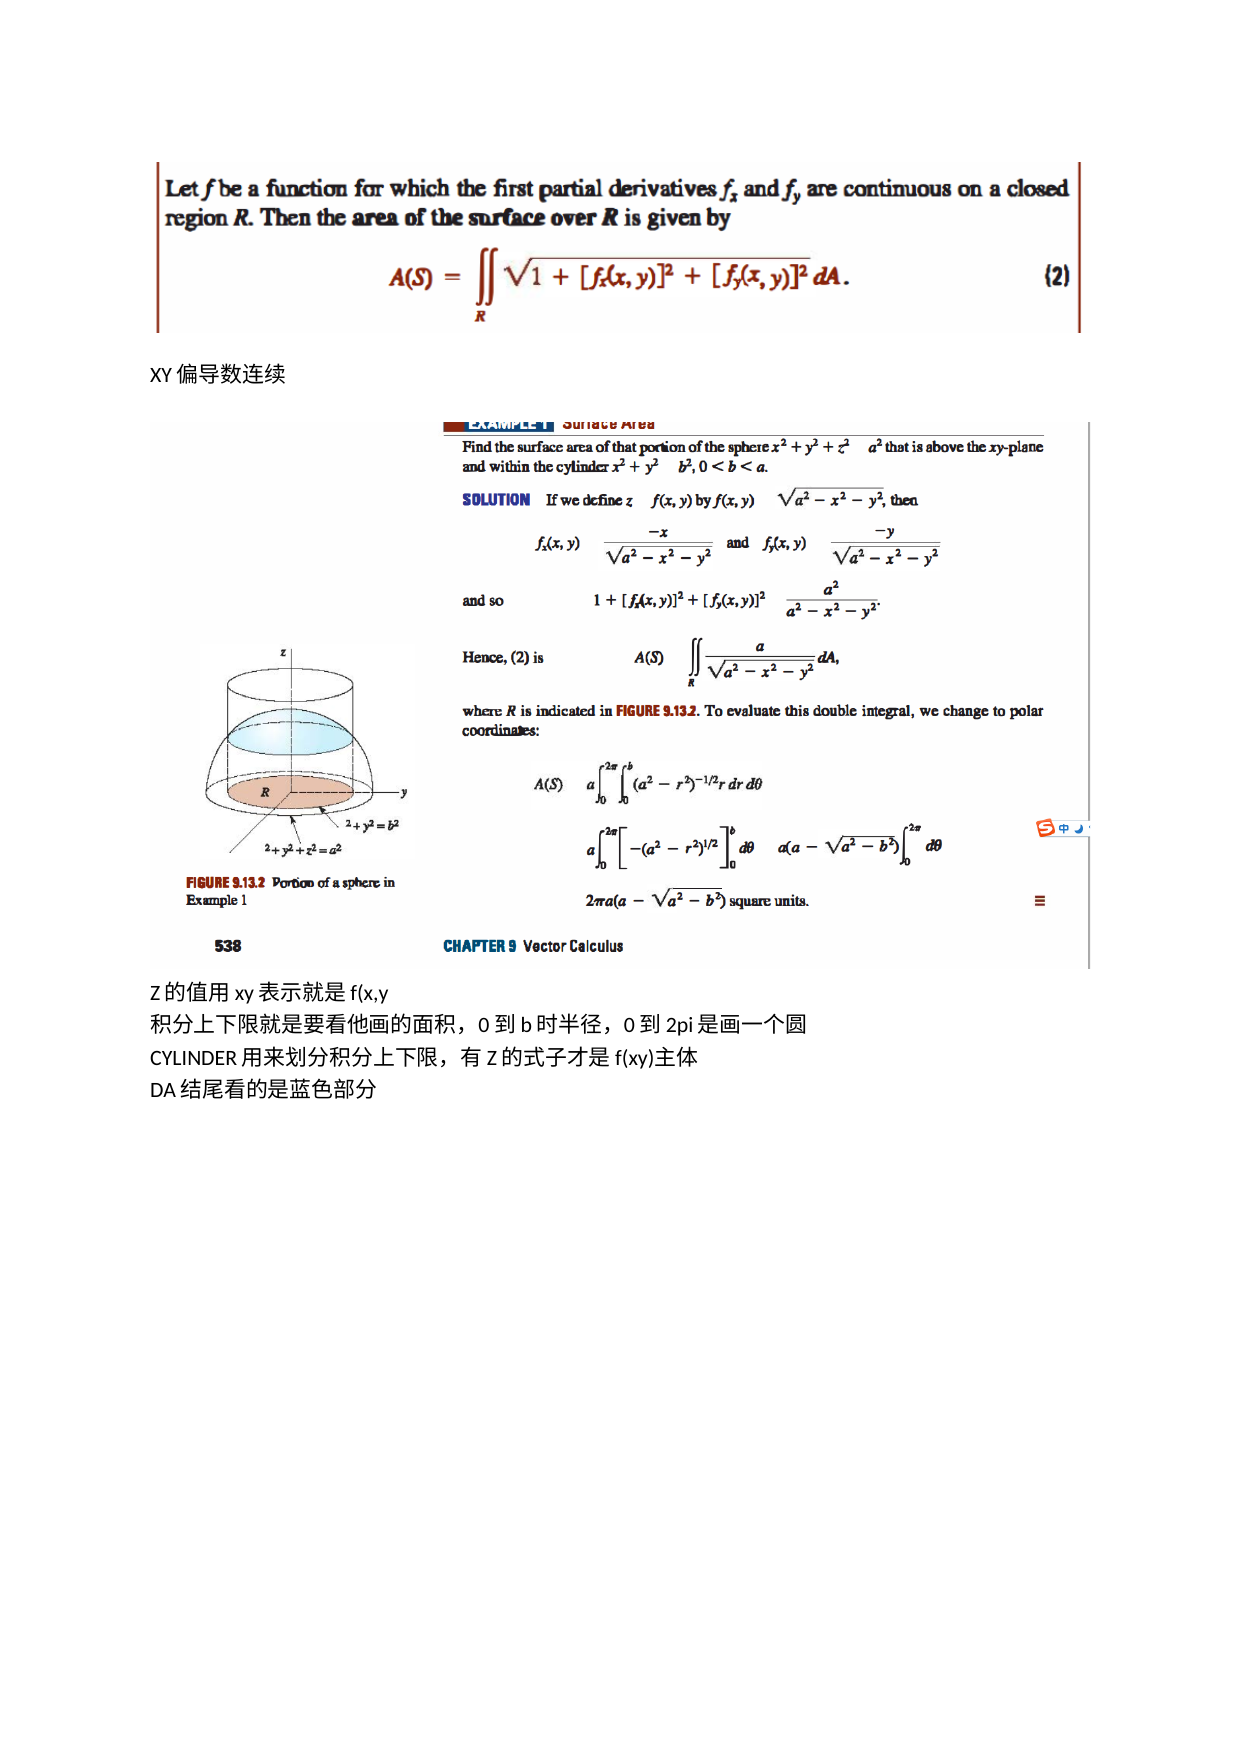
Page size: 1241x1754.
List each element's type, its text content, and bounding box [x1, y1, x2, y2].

picture [150, 162, 1091, 333]
text Z的值用xy表示就是f(x,y [150, 974, 1090, 1007]
text CYLINDER用来划分积分上下限，有Z的式子才是f(xy)主体 [150, 1039, 1090, 1072]
picture [150, 422, 1091, 969]
text 积分上下限就是要看他画的面积，0 到b时半径，0到2pi是画一个圆 [150, 1007, 1090, 1039]
text XY偏导数连续 [150, 357, 1090, 389]
text DA结尾看的是蓝色部分 [150, 1072, 1090, 1104]
